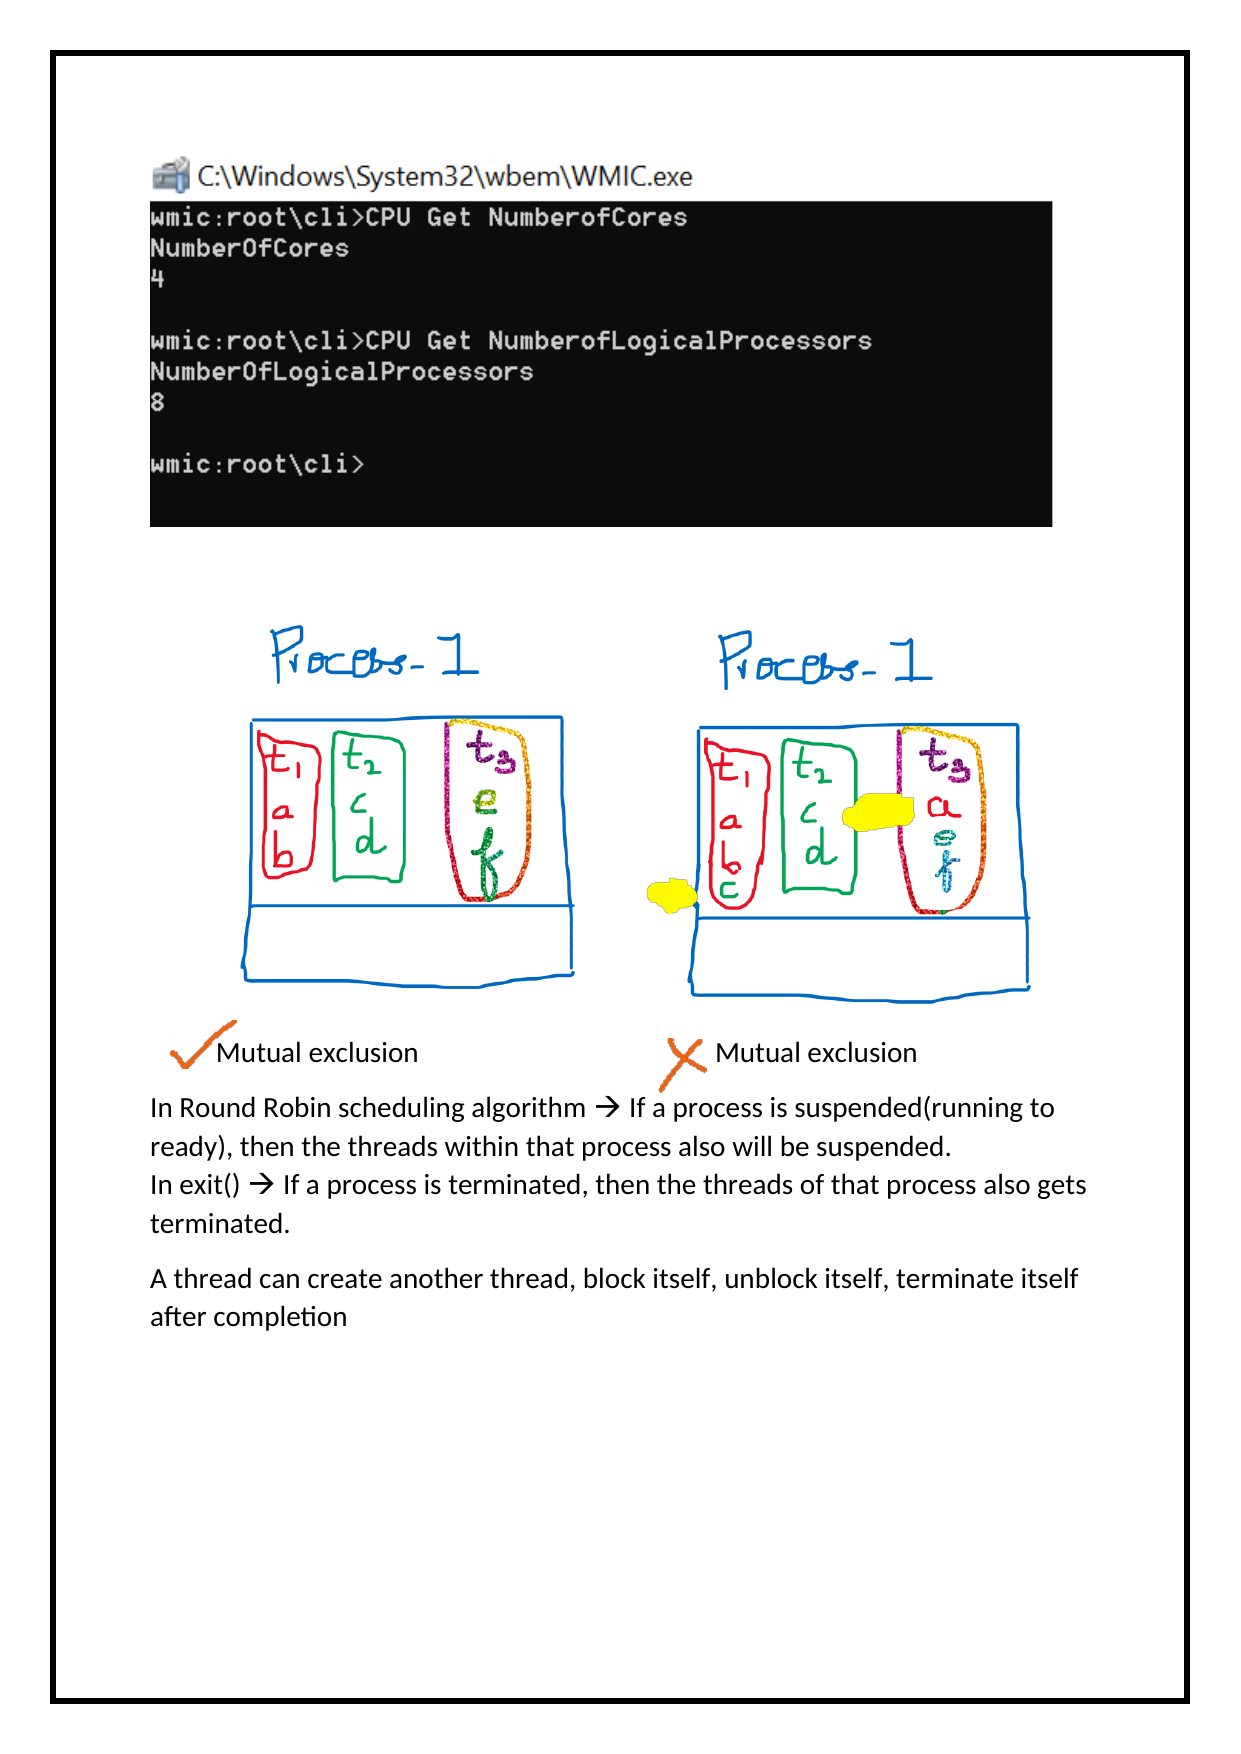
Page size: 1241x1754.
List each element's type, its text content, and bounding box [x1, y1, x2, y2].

picture [659, 1038, 707, 1093]
picture [150, 150, 1053, 527]
picture [646, 605, 1069, 1015]
text A thread can create another thread, block itself, unblock itself, terminate itself after completion [150, 1260, 1090, 1334]
text In Round Robin scheduling algorithm If a process is suspended(running to ready), then the threads within that process also will be suspended. In exit() If a process is terminated, then the threads of that process also gets terminated. [150, 1089, 1090, 1241]
picture [202, 600, 609, 1015]
text Mutual exclusion Mutual exclusion [150, 1034, 1090, 1070]
picture [170, 1020, 237, 1069]
